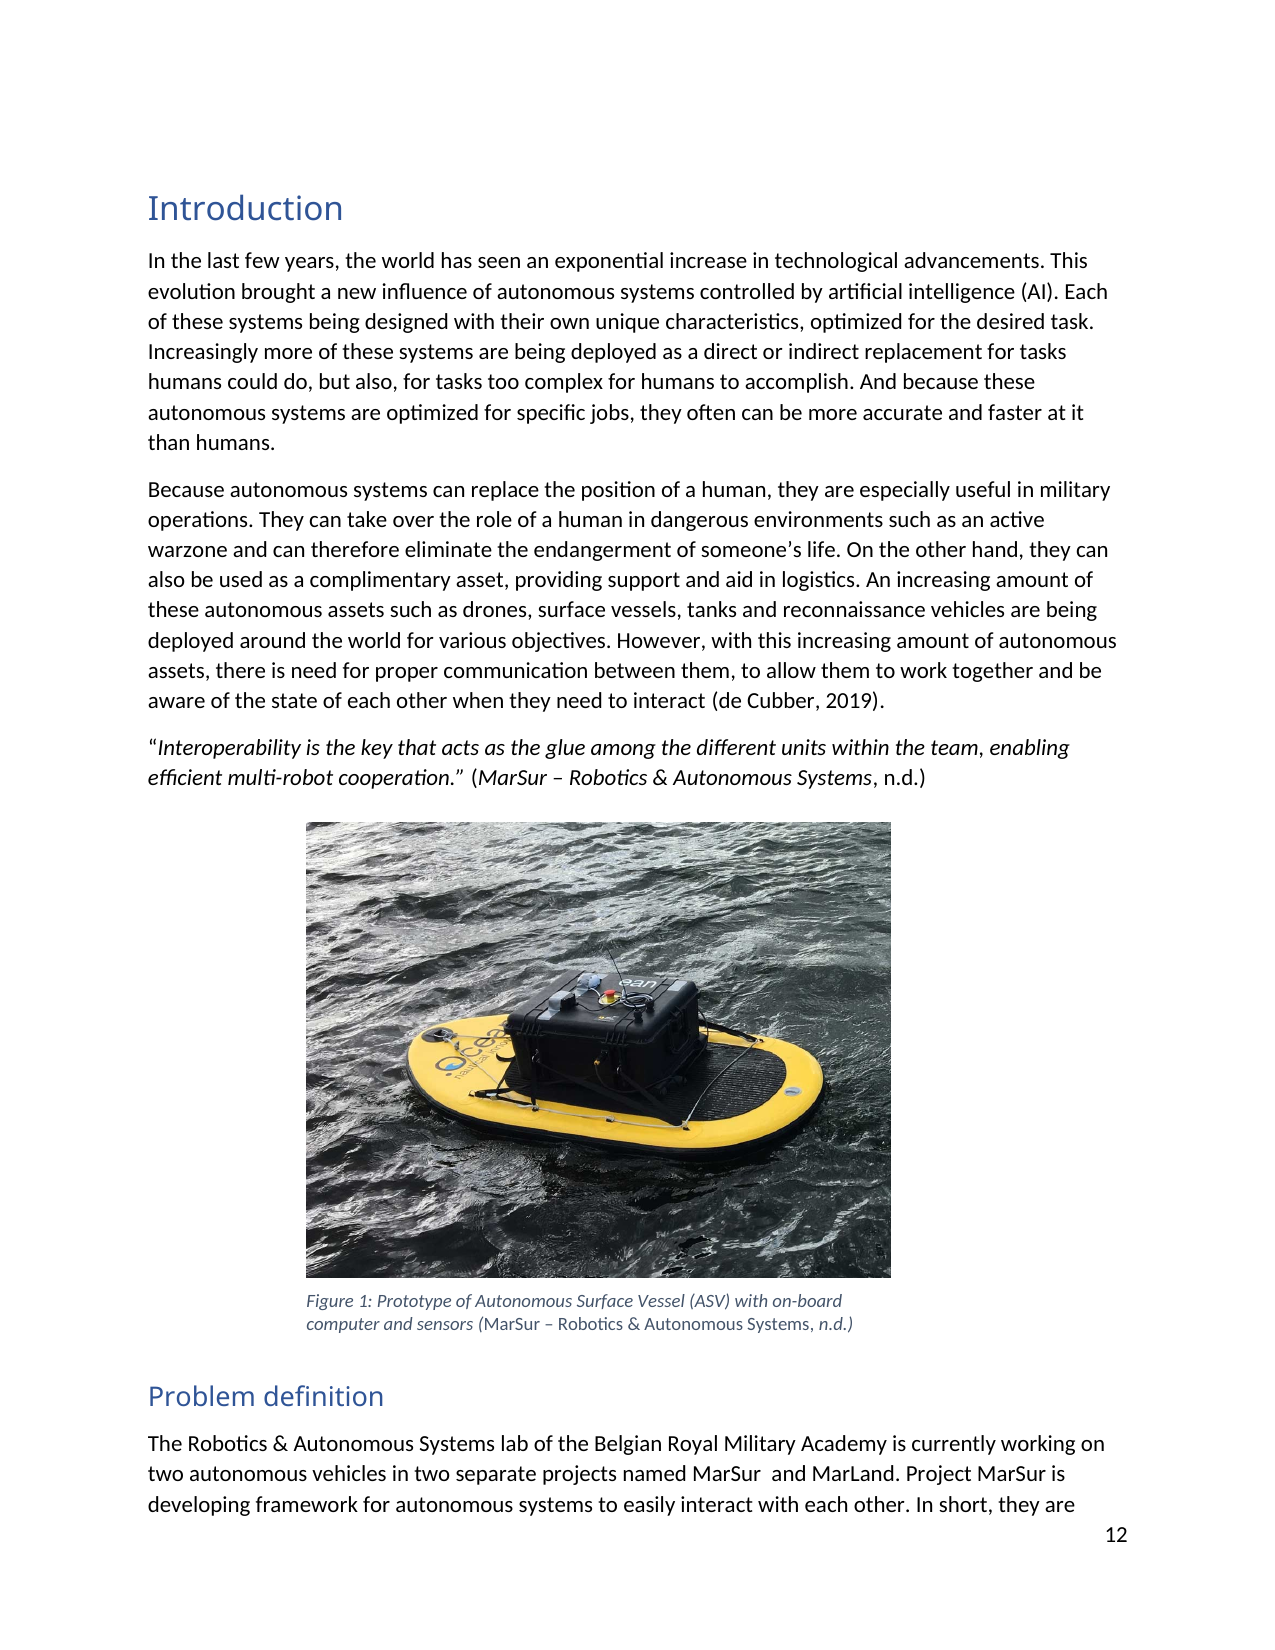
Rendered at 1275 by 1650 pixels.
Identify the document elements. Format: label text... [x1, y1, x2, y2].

subtitle Introduction [148, 185, 1127, 231]
text In the last few years, the world has seen an exponential increase in technological advancements. This evolution brought a new influence of autonomous systems controlled by artificial intelligence (AI). Each of these systems being designed with their own unique characteristics, optimized for the desired task. Increasingly more of these systems are being deployed as a direct or indirect replacement for tasks humans could do, but also, for tasks too complex for humans to accomplish. And because these autonomous systems are optimized for specific jobs, they often can be more accurate and faster at it than humans. [148, 247, 1127, 456]
text Because autonomous systems can replace the position of a human, they are especially useful in military operations. They can take over the role of a human in dangerous environments such as an active warzone and can therefore eliminate the endangerment of someone’s life. On the other hand, they can also be used as a complimentary asset, providing support and aid in logistics. An increasing amount of these autonomous assets such as drones, surface vessels, tanks and reconnaissance vehicles are being deployed around the world for various objectives. However, with this increasing amount of autonomous assets, there is need for proper communication between them, to allow them to work together and be aware of the state of each other when they need to interact . [148, 475, 1127, 714]
text “Interoperability is the key that acts as the glue among the different units within the team, enabling efficient multi-robot cooperation.” [148, 733, 1127, 791]
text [148, 1429, 1127, 1518]
picture [306, 822, 891, 1278]
